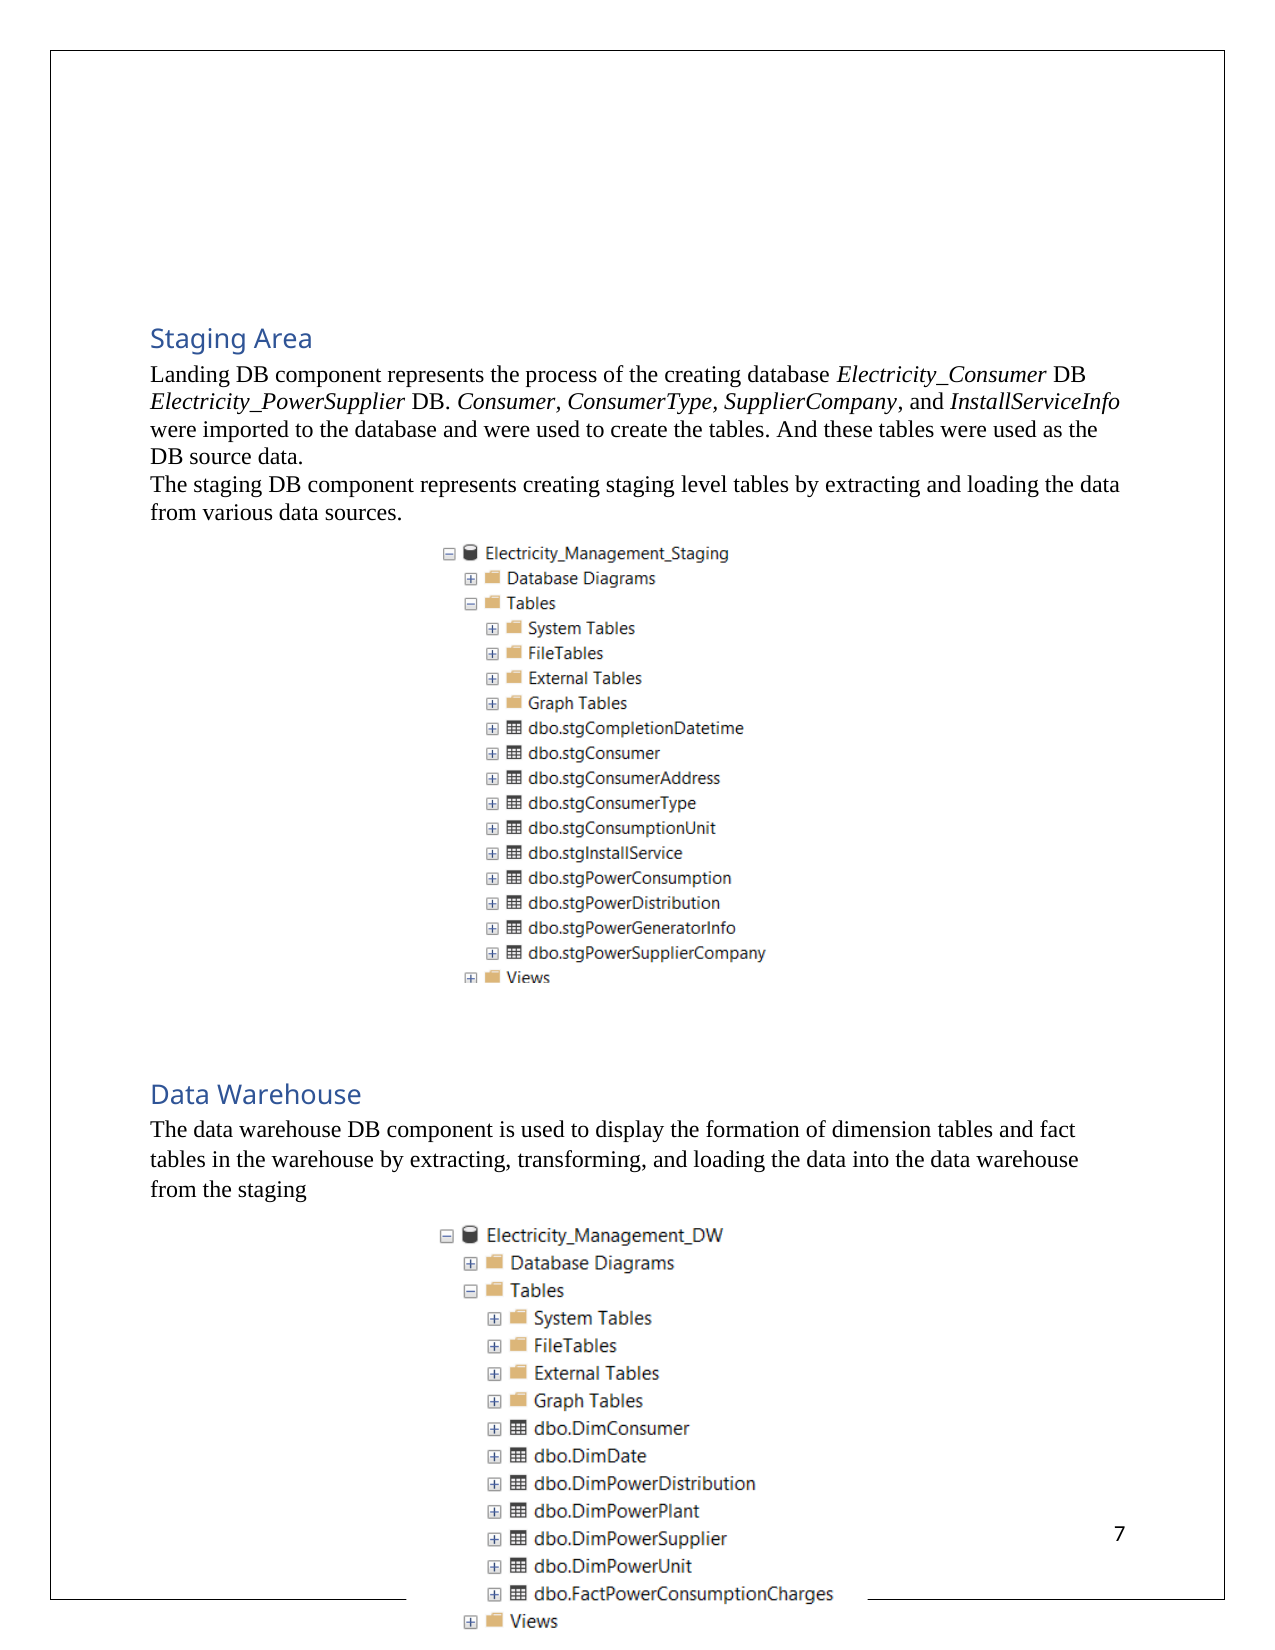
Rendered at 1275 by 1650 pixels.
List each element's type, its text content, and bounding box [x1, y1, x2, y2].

picture [400, 540, 825, 981]
subtitle Data Warehouse [150, 1075, 1125, 1112]
text The staging DB component represents creating staging level tables by extracting and loading the data from various data sources. [150, 470, 1125, 525]
text The data warehouse DB component is used to display the formation of dimension tables and fact tables in the warehouse by extracting, transforming, and loading the data into the data warehouse from the staging [150, 1115, 1125, 1202]
subtitle Staging Area [150, 320, 1125, 357]
text Landing DB component represents the process of the creating database Electricity_Consumer DB Electricity_PowerSupplier DB. Consumer, ConsumerType, SupplierCompany, and InstallServiceInfo were imported to the database and were used to create the tables. And these tables were used as the DB source data. [150, 359, 1125, 470]
picture [405, 1222, 868, 1628]
